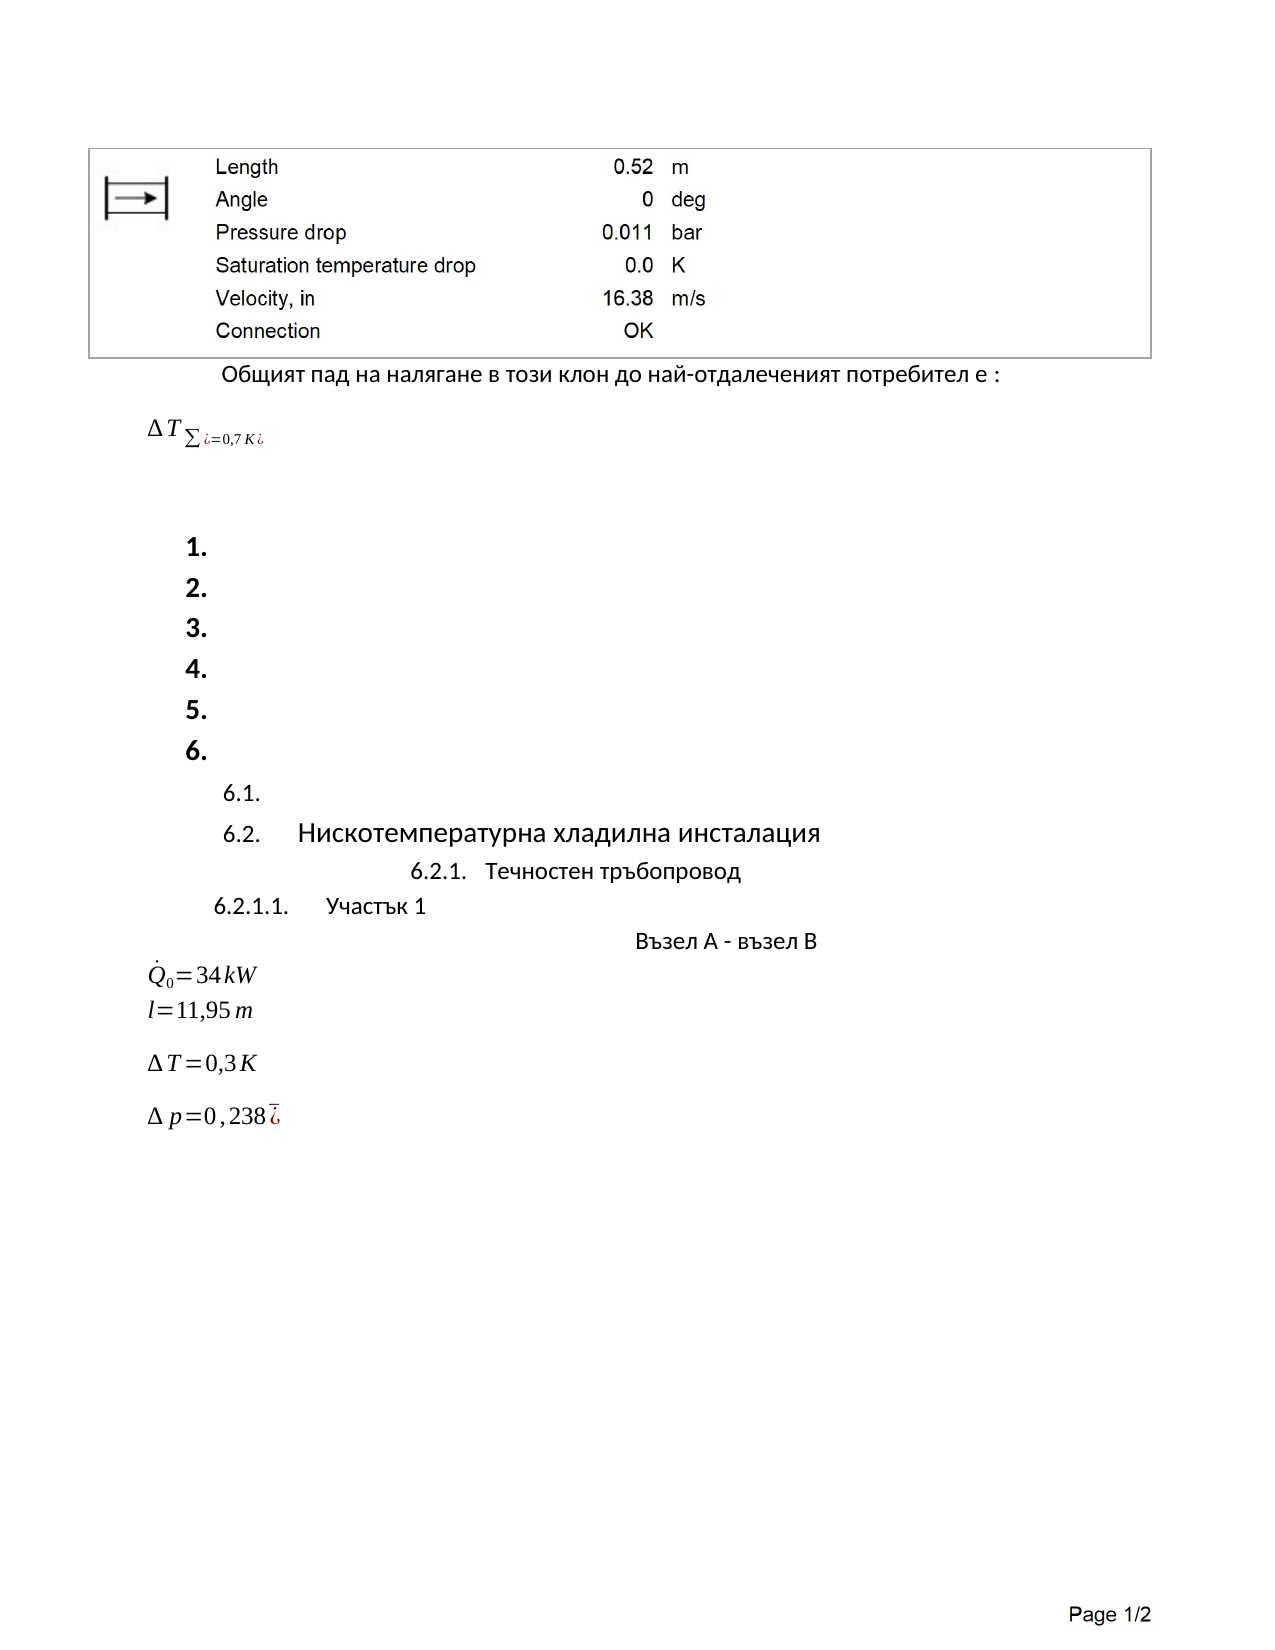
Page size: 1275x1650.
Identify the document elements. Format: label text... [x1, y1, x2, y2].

picture [212, 150, 586, 347]
picture [940, 1579, 1154, 1650]
picture [668, 150, 709, 315]
list Участък 1 [213, 890, 1127, 921]
list Течностен тръбопровод [410, 855, 1127, 886]
picture [598, 150, 656, 347]
list Нискотемпературна хладилна инсталация [223, 814, 1127, 850]
list Възел А - възел B [635, 925, 1127, 956]
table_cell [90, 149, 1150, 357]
text Общият пад на налягане в този клон до най-отдалеченият потребител е : [148, 359, 1127, 389]
picture [94, 156, 178, 239]
